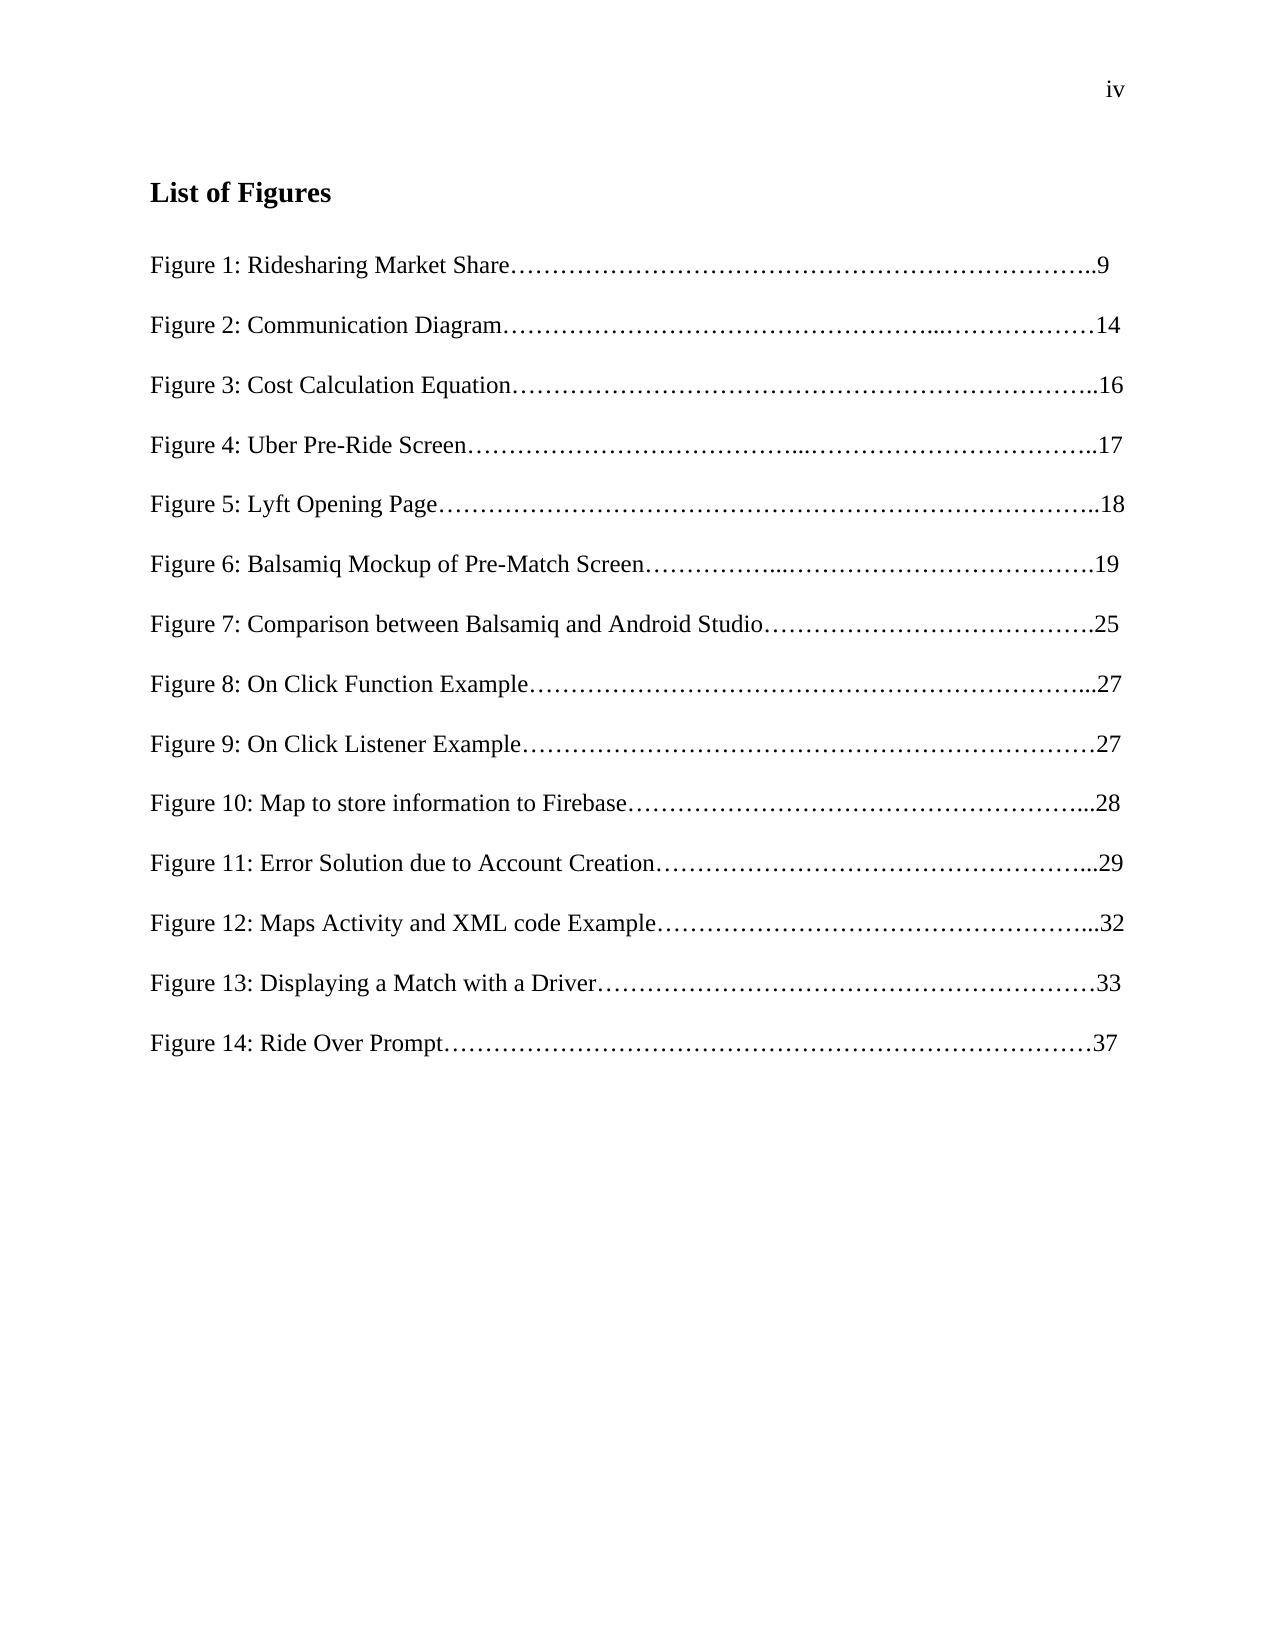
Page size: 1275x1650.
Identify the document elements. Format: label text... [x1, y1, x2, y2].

text Figure 10: Map to store information to Firebase………………………………………………...28 [150, 788, 1125, 817]
text Figure 7: Comparison between Balsamiq and Android Studio………………………………….25 [150, 609, 1125, 638]
text Figure 12: Maps Activity and XML code Example……………………………………………...32 [150, 908, 1125, 937]
text Figure 13: Displaying a Match with a Driver……………………………………………………33 [150, 968, 1125, 997]
text Figure 11: Error Solution due to Account Creation……………………………………………...29 [150, 848, 1125, 877]
text Figure 5: Lyft Opening Page……………………………………………………………………..18 [150, 489, 1125, 518]
subtitle List of Figures [150, 175, 1125, 208]
text Figure 4: Uber Pre-Ride Screen…………………………………...……………………………..17 [150, 430, 1125, 458]
text Figure 1: Ridesharing Market Share……………………………………………………………..9 [150, 250, 1125, 279]
text Figure 8: On Click Function Example…………………………………………………………...27 [150, 669, 1125, 698]
text Figure 6: Balsamiq Mockup of Pre-Match Screen……………...……………………………….19 [150, 549, 1125, 578]
text Figure 3: Cost Calculation Equation……………………………………………………………..16 [150, 370, 1125, 399]
text Figure 9: On Click Listener Example……………………………………………………………27 [150, 729, 1125, 757]
text Figure 14: Ride Over Prompt……………………………………………………………………37 [150, 1028, 1125, 1056]
text Figure 2: Communication Diagram……………………………………………...………………14 [150, 310, 1125, 339]
